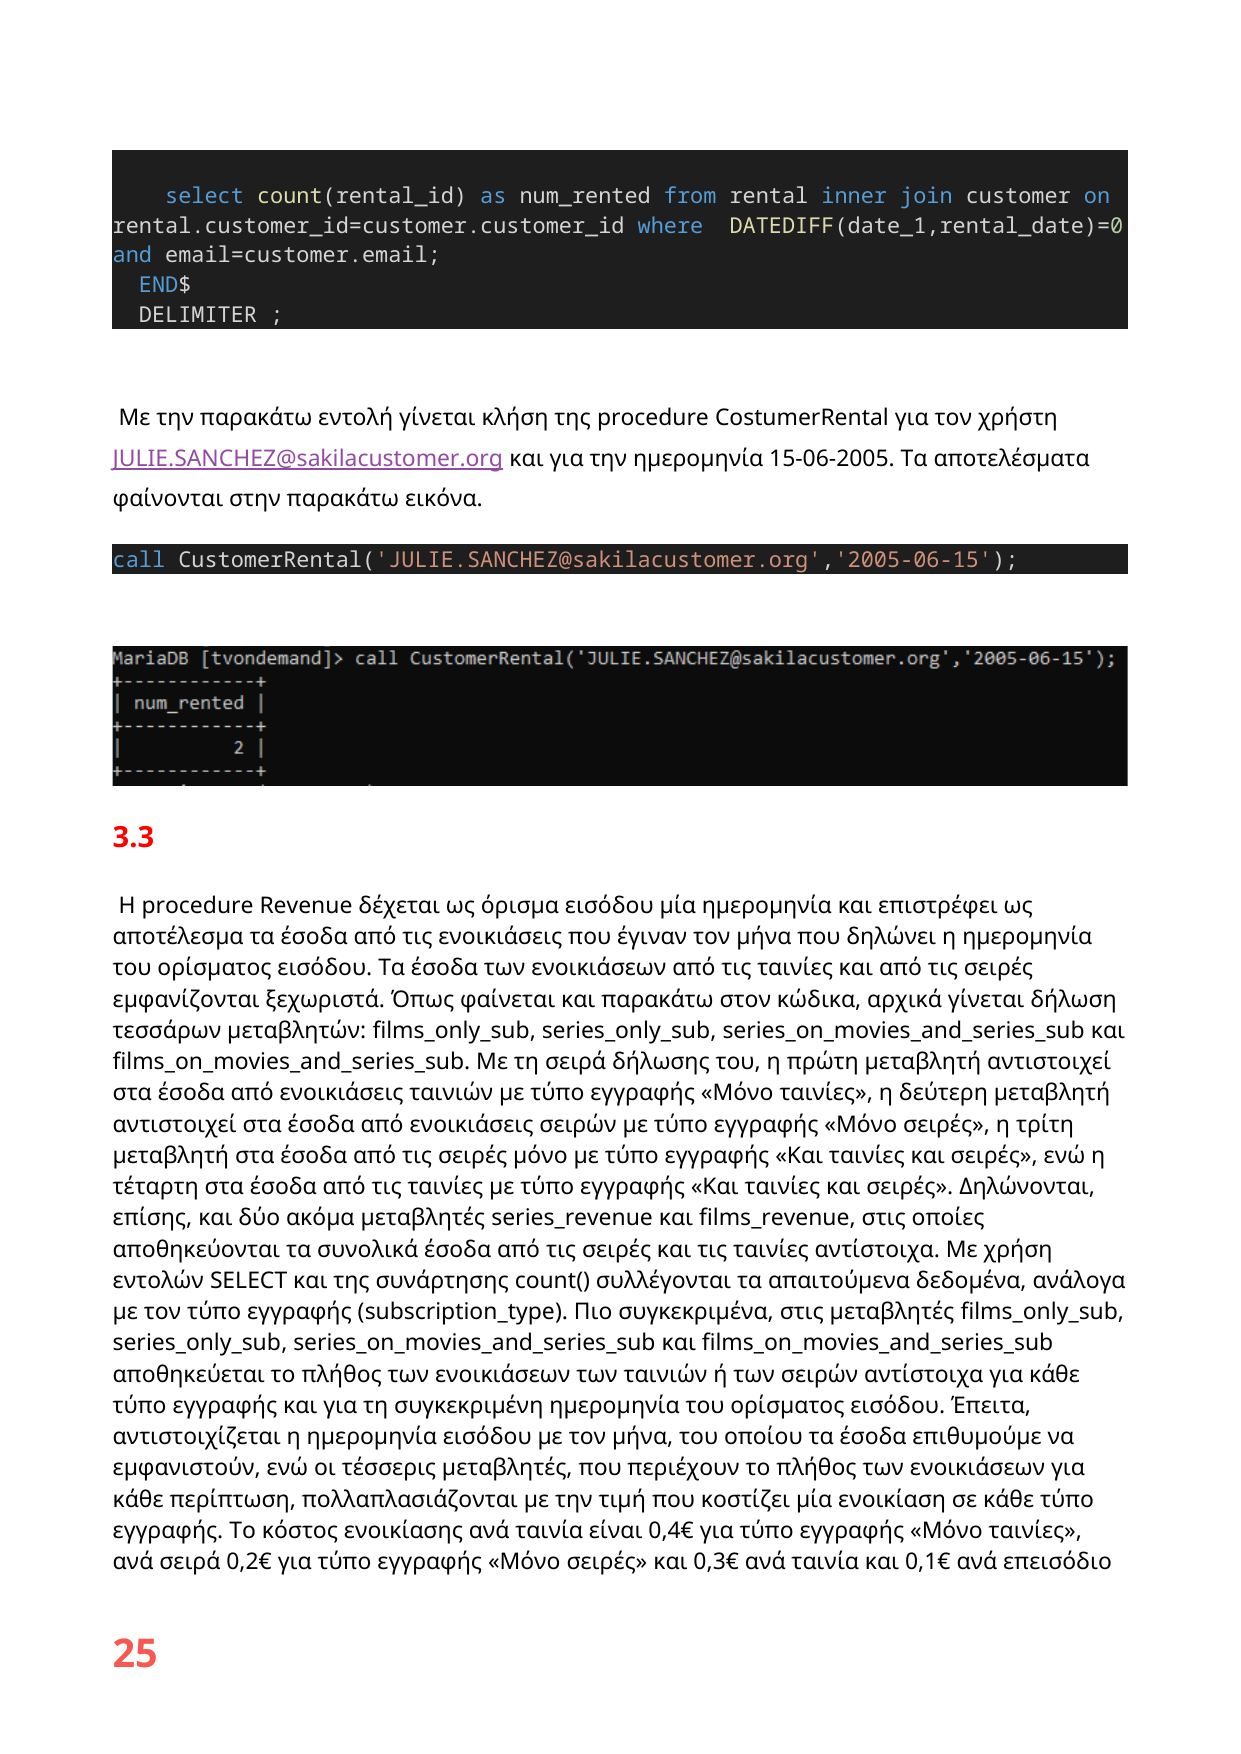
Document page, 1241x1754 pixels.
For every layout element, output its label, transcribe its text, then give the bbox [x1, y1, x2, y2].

text 3.3 [112, 816, 1128, 856]
text END$ [112, 269, 1128, 299]
picture [112, 646, 1128, 786]
text Με την παρακάτω εντολή γίνεται κλήση της procedure CostumerRental για τον χρήστη JULIE.SANCHEZ@sakilacustomer.org και για την ημερομηνία 15-06-2005. Τα αποτελέσματα φαίνονται στην παρακάτω εικόνα. [112, 401, 1128, 514]
text call CustomerRental('JULIE.SANCHEZ@sakilacustomer.org','2005-06-15'); [112, 544, 1128, 574]
text select count(rental_id) as num_rented from rental inner join customer on rental.customer_id=customer.customer_id where DATEDIFF(date_1,rental_date)=0 and email=customer.email; [112, 180, 1128, 269]
text DELIMITER ; [112, 299, 1128, 329]
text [112, 889, 1128, 1576]
